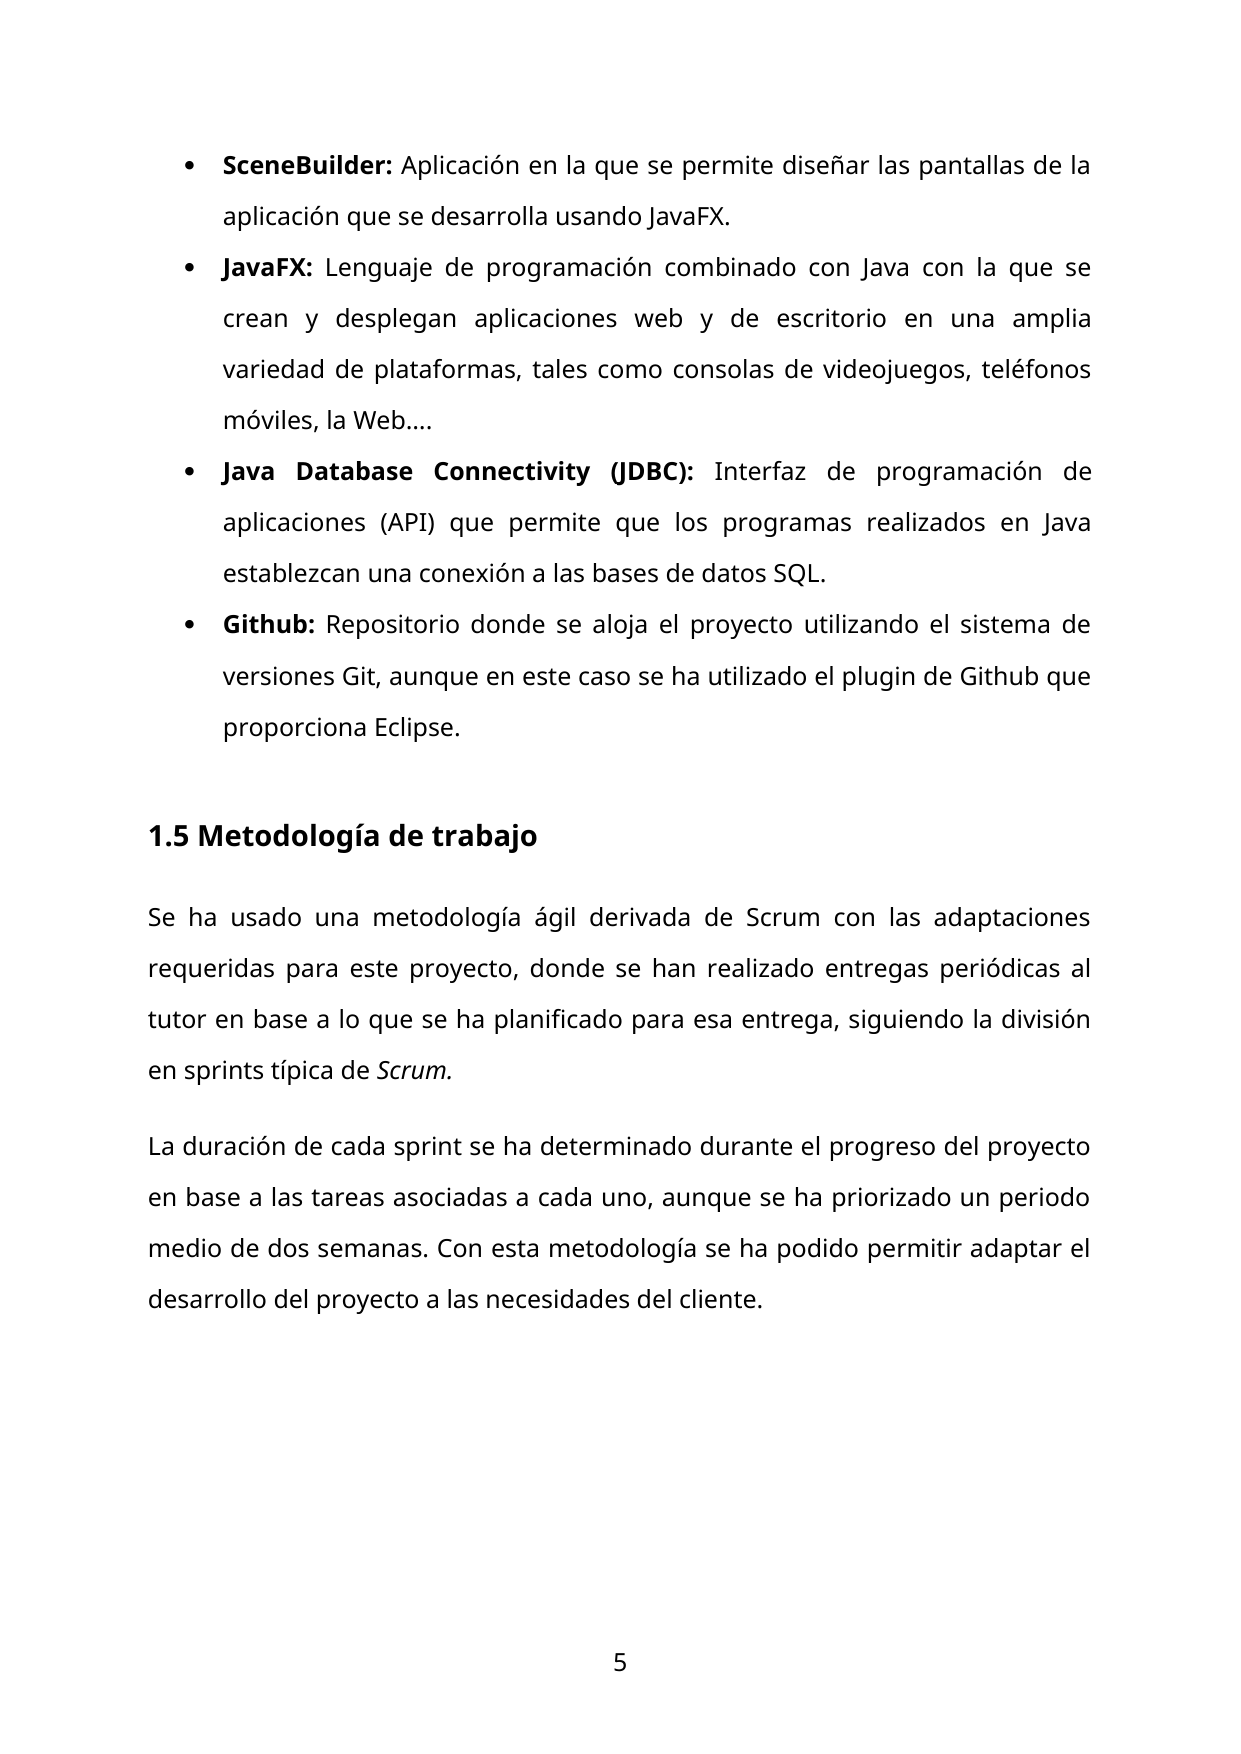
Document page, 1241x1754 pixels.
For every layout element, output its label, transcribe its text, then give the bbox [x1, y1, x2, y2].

list SceneBuilder: Aplicación en la que se permite diseñar las pantallas de la aplicación que se desarrolla usando JavaFX. [185, 148, 1092, 233]
list JavaFX: Lenguaje de programación combinado con Java con la que se crean y desplegan aplicaciones web y de escritorio en una amplia variedad de plataformas, tales como consolas de videojuegos, teléfonos móviles, la Web…. [185, 250, 1092, 437]
text Se ha usado una metodología ágil derivada de Scrum con las adaptaciones requeridas para este proyecto, donde se han realizado entregas periódicas al tutor en base a lo que se ha planificado para esa entrega, siguiendo la división en sprints típica de Scrum. [148, 900, 1092, 1087]
list Java Database Connectivity (JDBC): Interfaz de programación de aplicaciones (API) que permite que los programas realizados en Java establezcan una conexión a las bases de datos SQL. [185, 454, 1092, 590]
text 1.5 Metodología de trabajo [148, 815, 1092, 855]
list Github: Repositorio donde se aloja el proyecto utilizando el sistema de versiones Git, aunque en este caso se ha utilizado el plugin de Github que proporciona Eclipse. [185, 607, 1092, 743]
text La duración de cada sprint se ha determinado durante el progreso del proyecto en base a las tareas asociadas a cada uno, aunque se ha priorizado un periodo medio de dos semanas. Con esta metodología se ha podido permitir adaptar el desarrollo del proyecto a las necesidades del cliente. [148, 1129, 1092, 1316]
